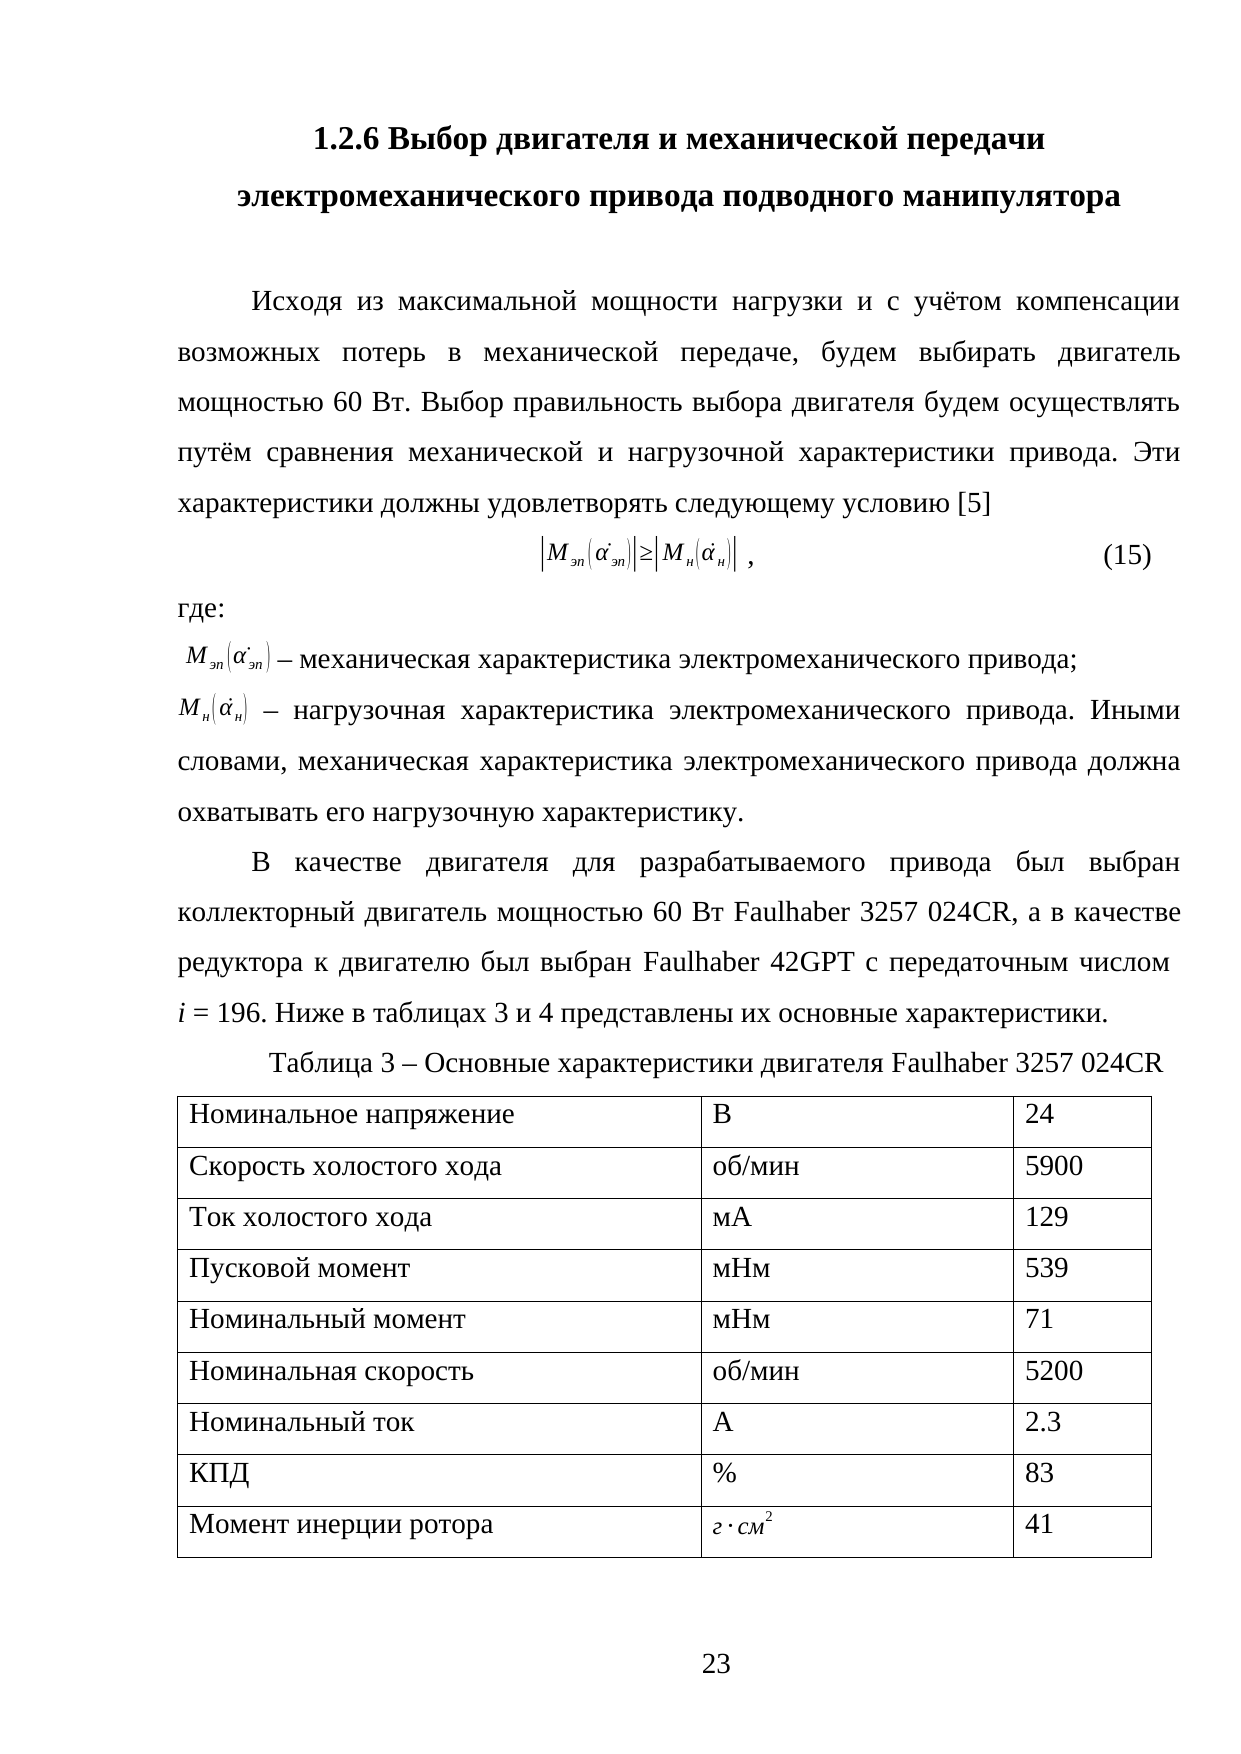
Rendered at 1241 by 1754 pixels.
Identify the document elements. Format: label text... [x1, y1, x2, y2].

table_header Номинальное напряжение [178, 1097, 701, 1147]
table_cell А [702, 1404, 1013, 1454]
subtitle 1.2.6 Выбор двигателя и механической передачи электромеханического привода подводного манипулятора [177, 118, 1181, 214]
table_cell % [702, 1455, 1013, 1506]
table_cell 539 [1014, 1250, 1151, 1301]
table_cell мА [702, 1199, 1013, 1249]
text В качестве двигателя для разрабатываемого привода был выбран коллекторный двигатель мощностью 60 Вт Faulhaber 3257 024CR, а в качестве редуктора к двигателю был выбран Faulhaber 42GPT с передаточным числом i = 196. Ниже в таблицах 3 и 4 представлены их основные характеристики. [177, 844, 1181, 1028]
text Исходя из максимальной мощности нагрузки и с учётом компенсации возможных потерь в механической передаче, будем выбирать двигатель мощностью 60 Вт. Выбор правильность выбора двигателя будем осуществлять путём сравнения механической и нагрузочной характеристики привода. Эти характеристики должны удовлетворять следующему условию [5] [177, 283, 1181, 518]
text – нагрузочная характеристика электромеханического привода. Иными словами, механическая характеристика электромеханического привода должна охватывать его нагрузочную характеристику. [177, 692, 1181, 827]
table_cell Номинальный ток [178, 1404, 701, 1454]
table_cell Пусковой момент [178, 1250, 701, 1301]
table_cell мНм [702, 1250, 1013, 1301]
table_cell [702, 1507, 1013, 1557]
table_cell Скорость холостого хода [178, 1148, 701, 1198]
text где: [177, 590, 1181, 624]
table_cell КПД [178, 1455, 701, 1506]
table_cell 5200 [1014, 1353, 1151, 1403]
table_cell Номинальный момент [178, 1302, 701, 1352]
text , (15) [177, 535, 1181, 573]
table_cell 129 [1014, 1199, 1151, 1249]
table_cell об/мин [702, 1353, 1013, 1403]
table_cell Ток холостого хода [178, 1199, 701, 1249]
table_cell 5900 [1014, 1148, 1151, 1198]
text Таблица 3 – Основные характеристики двигателя Faulhaber 3257 024CR [177, 1045, 1181, 1079]
table_header 24 [1014, 1097, 1151, 1147]
table_cell 83 [1014, 1455, 1151, 1506]
table_cell об/мин [702, 1148, 1013, 1198]
table_cell 41 [1014, 1507, 1151, 1557]
text – механическая характеристика электромеханического привода; [177, 640, 1181, 675]
table_cell 2.3 [1014, 1404, 1151, 1454]
table_cell Момент инерции ротора [178, 1507, 701, 1557]
table_cell 71 [1014, 1302, 1151, 1352]
table_cell мНм [702, 1302, 1013, 1352]
table_cell Номинальная скорость [178, 1353, 701, 1403]
table_header В [702, 1097, 1013, 1147]
